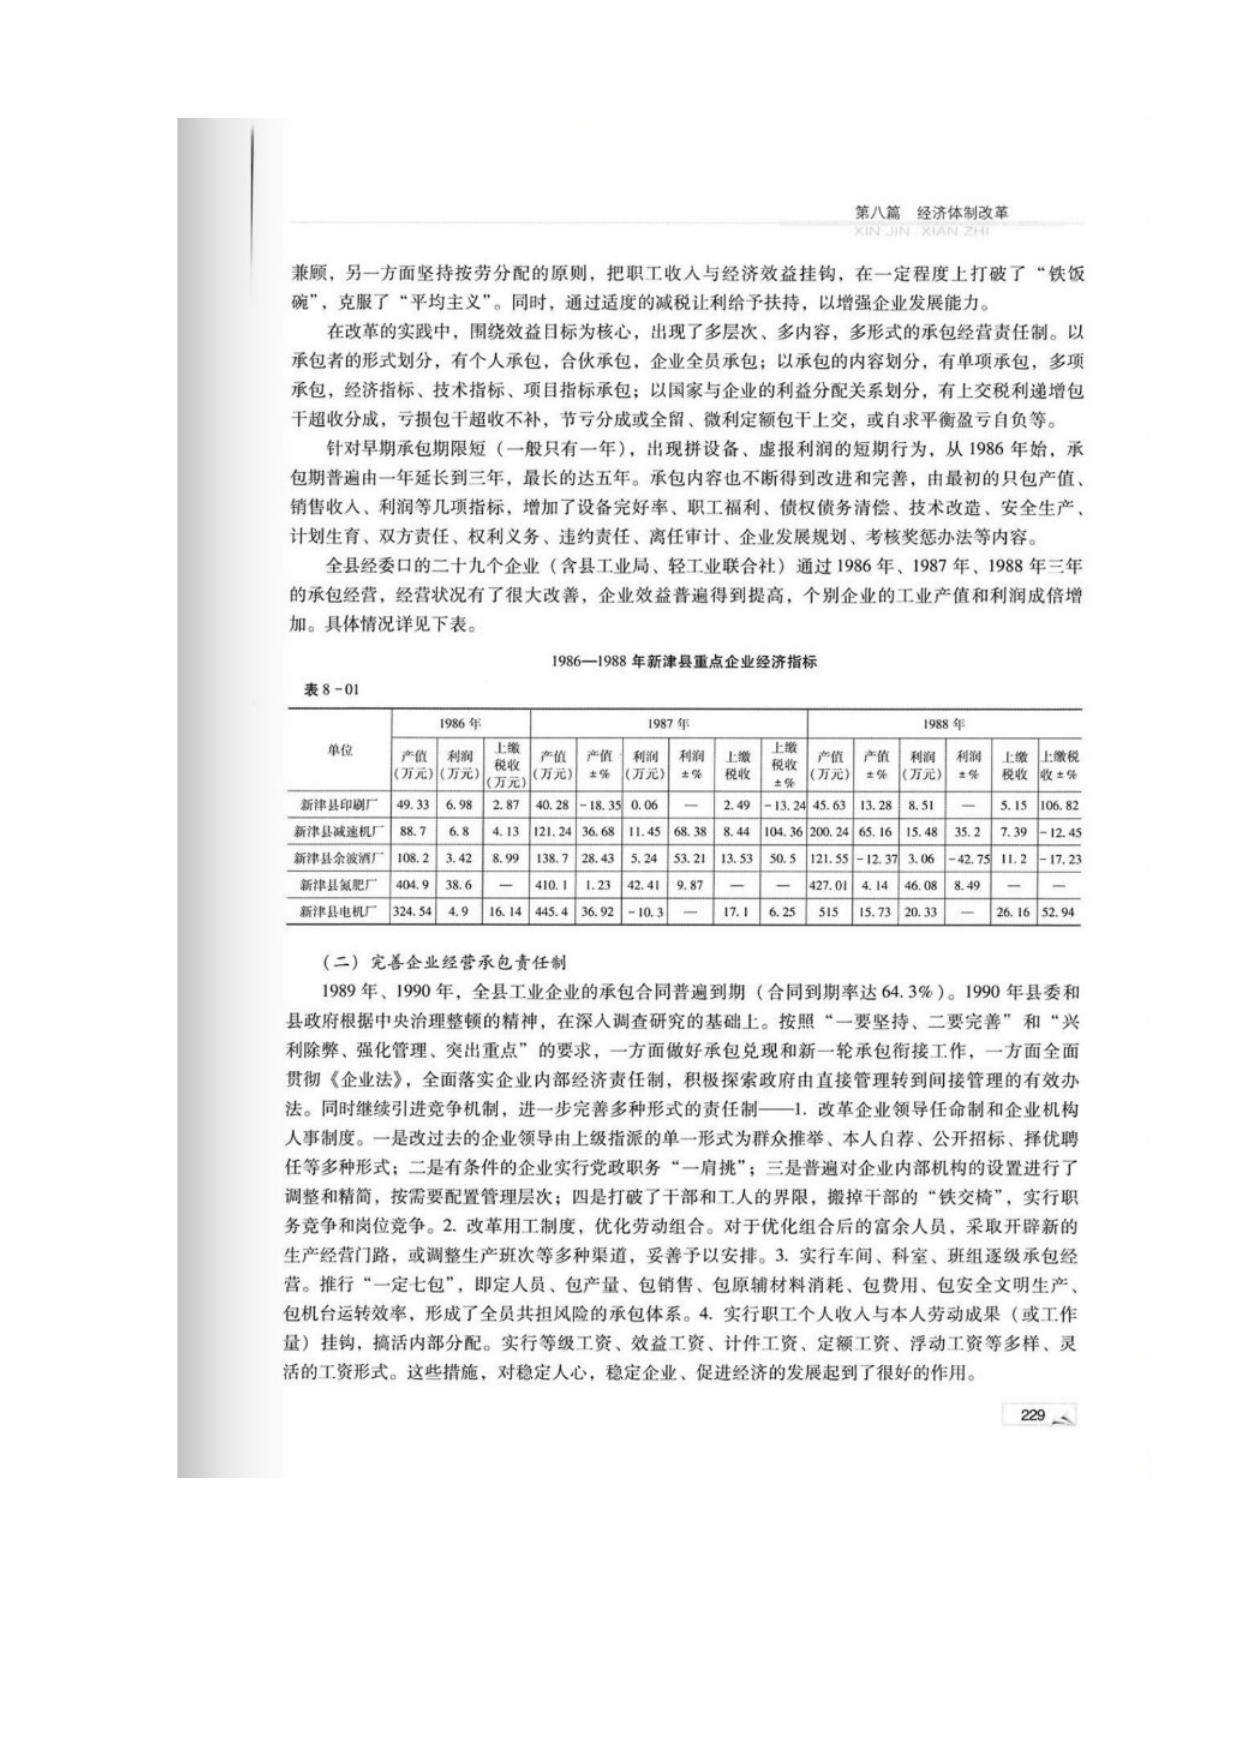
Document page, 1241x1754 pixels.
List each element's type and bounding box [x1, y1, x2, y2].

picture [177, 118, 1152, 1478]
